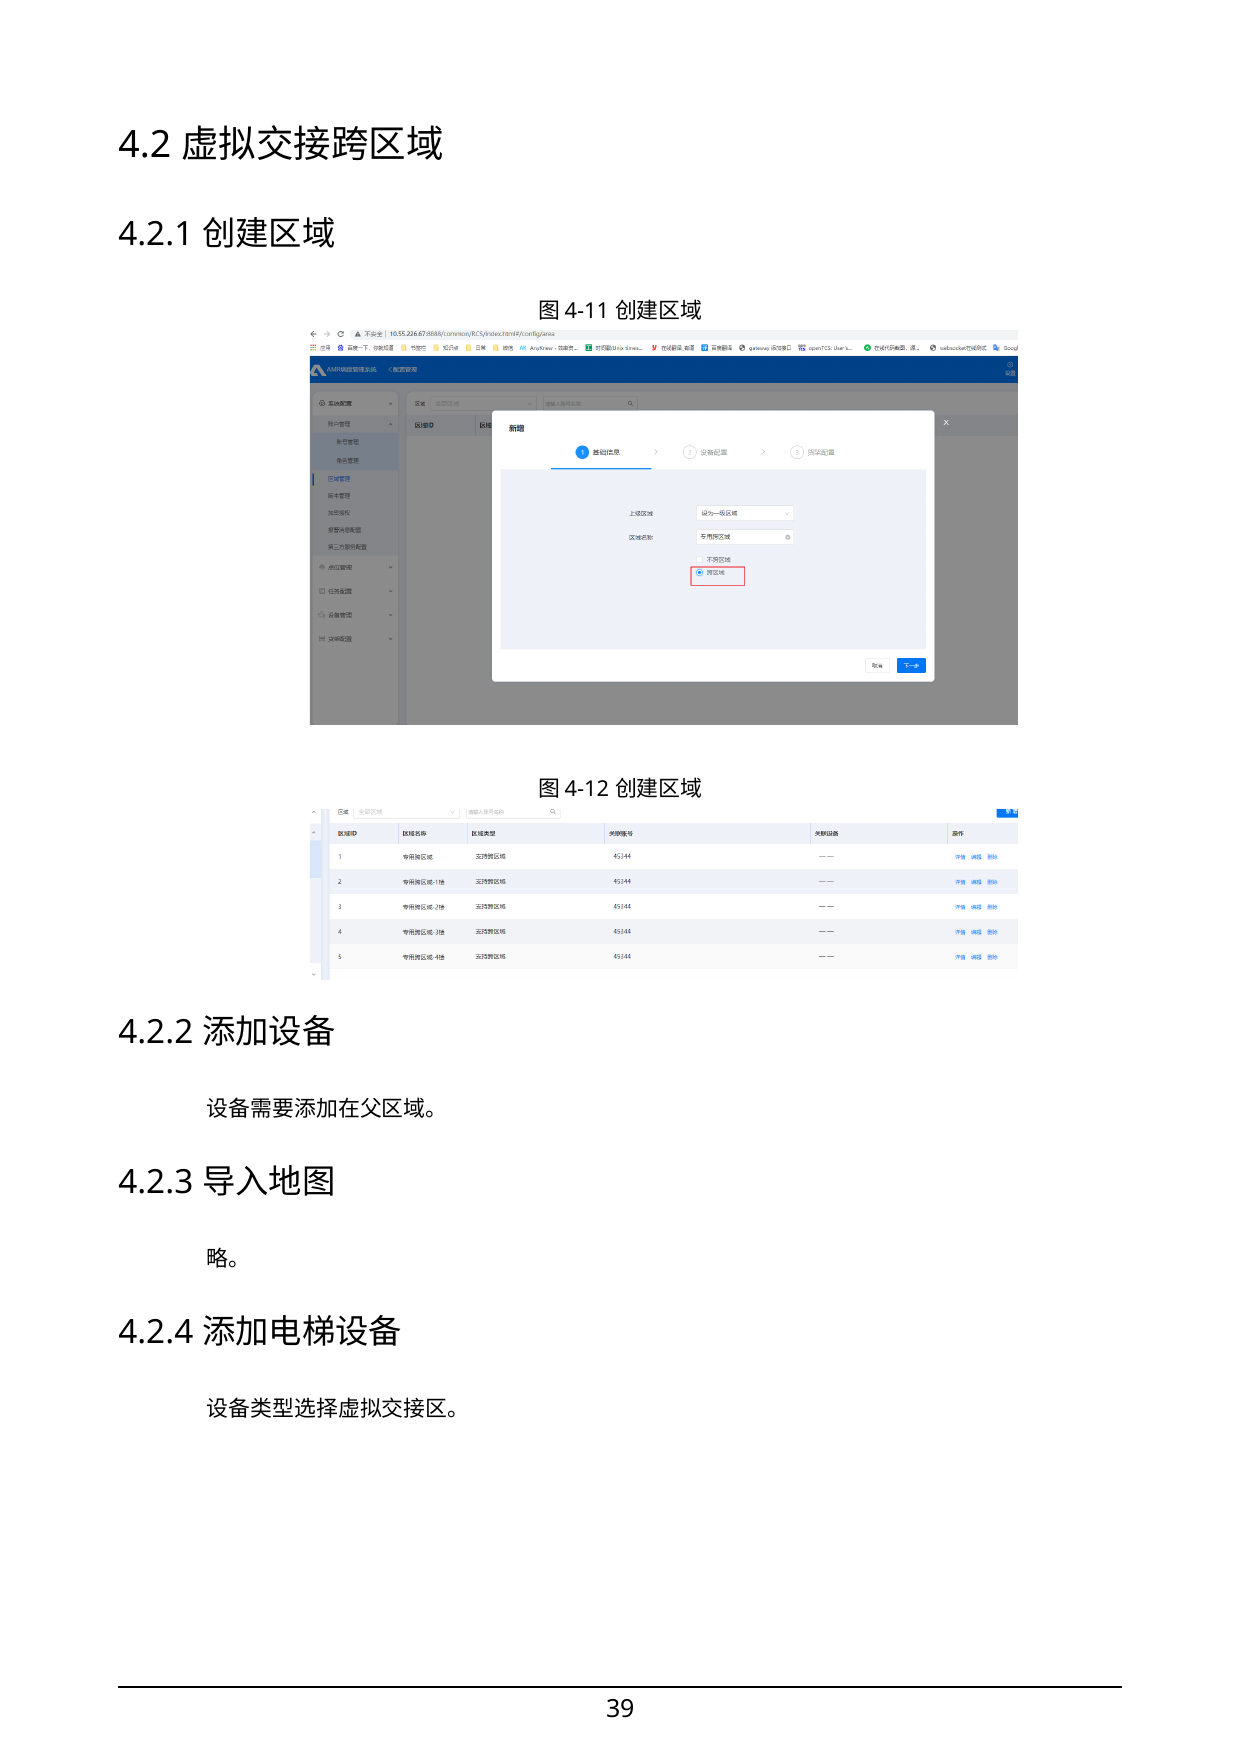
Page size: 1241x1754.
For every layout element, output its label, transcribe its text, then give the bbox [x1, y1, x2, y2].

text 图4-12 创建区域 [118, 771, 1122, 803]
subtitle 4.2.3 导入地图 [118, 1155, 1122, 1203]
picture [309, 330, 1018, 725]
text 图4-11 创建区域 [118, 293, 1122, 324]
subtitle 4.2 虚拟交接跨区域 [118, 114, 1122, 168]
text 设备需要添加在父区域。 [207, 1091, 1122, 1122]
text 略。 [207, 1241, 1122, 1272]
picture [309, 809, 1018, 980]
text 设备类型选择虚拟交接区。 [207, 1391, 1122, 1422]
subtitle 4.2.2 添加设备 [118, 1005, 1122, 1053]
subtitle 4.2.4 添加电梯设备 [118, 1305, 1122, 1354]
subtitle 4.2.1 创建区域 [118, 207, 1122, 256]
